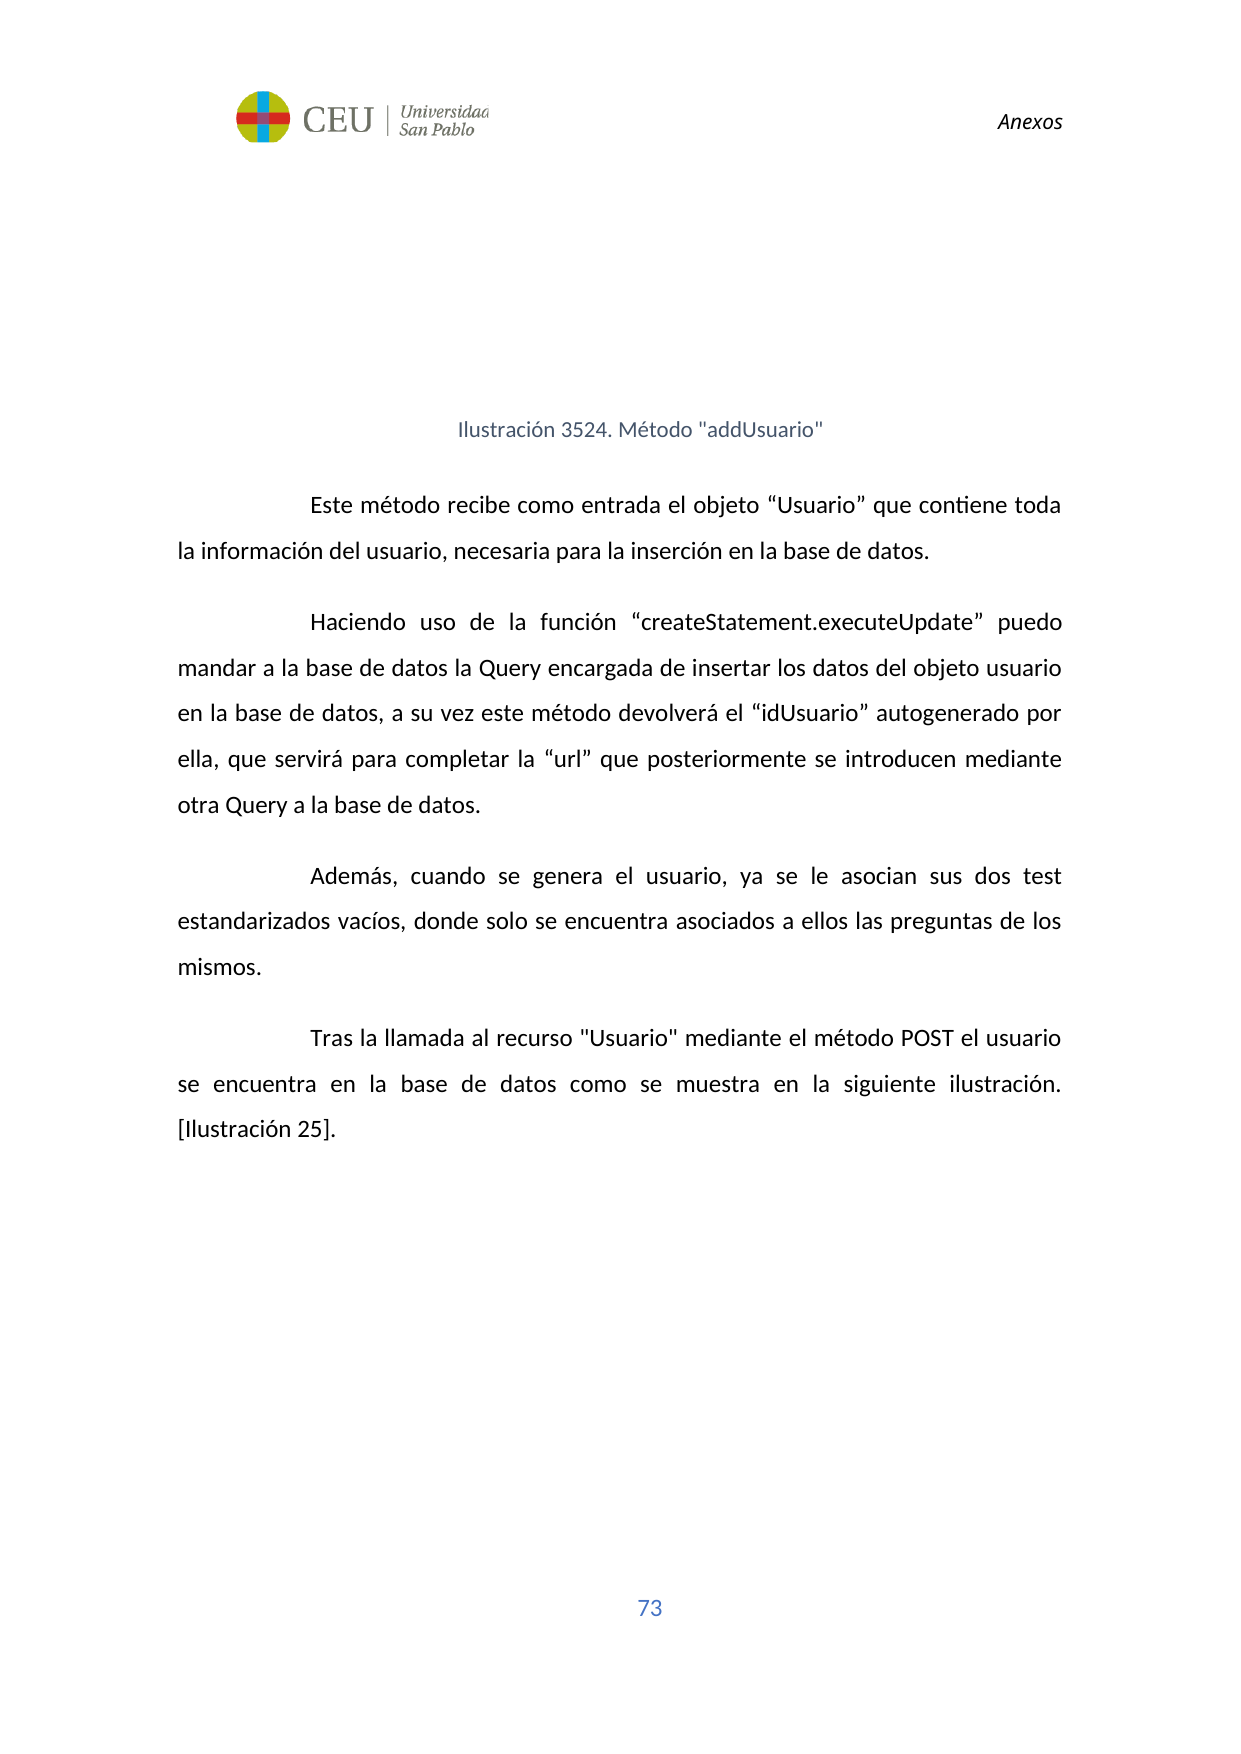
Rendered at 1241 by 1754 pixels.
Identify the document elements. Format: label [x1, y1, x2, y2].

picture [235, 89, 489, 143]
